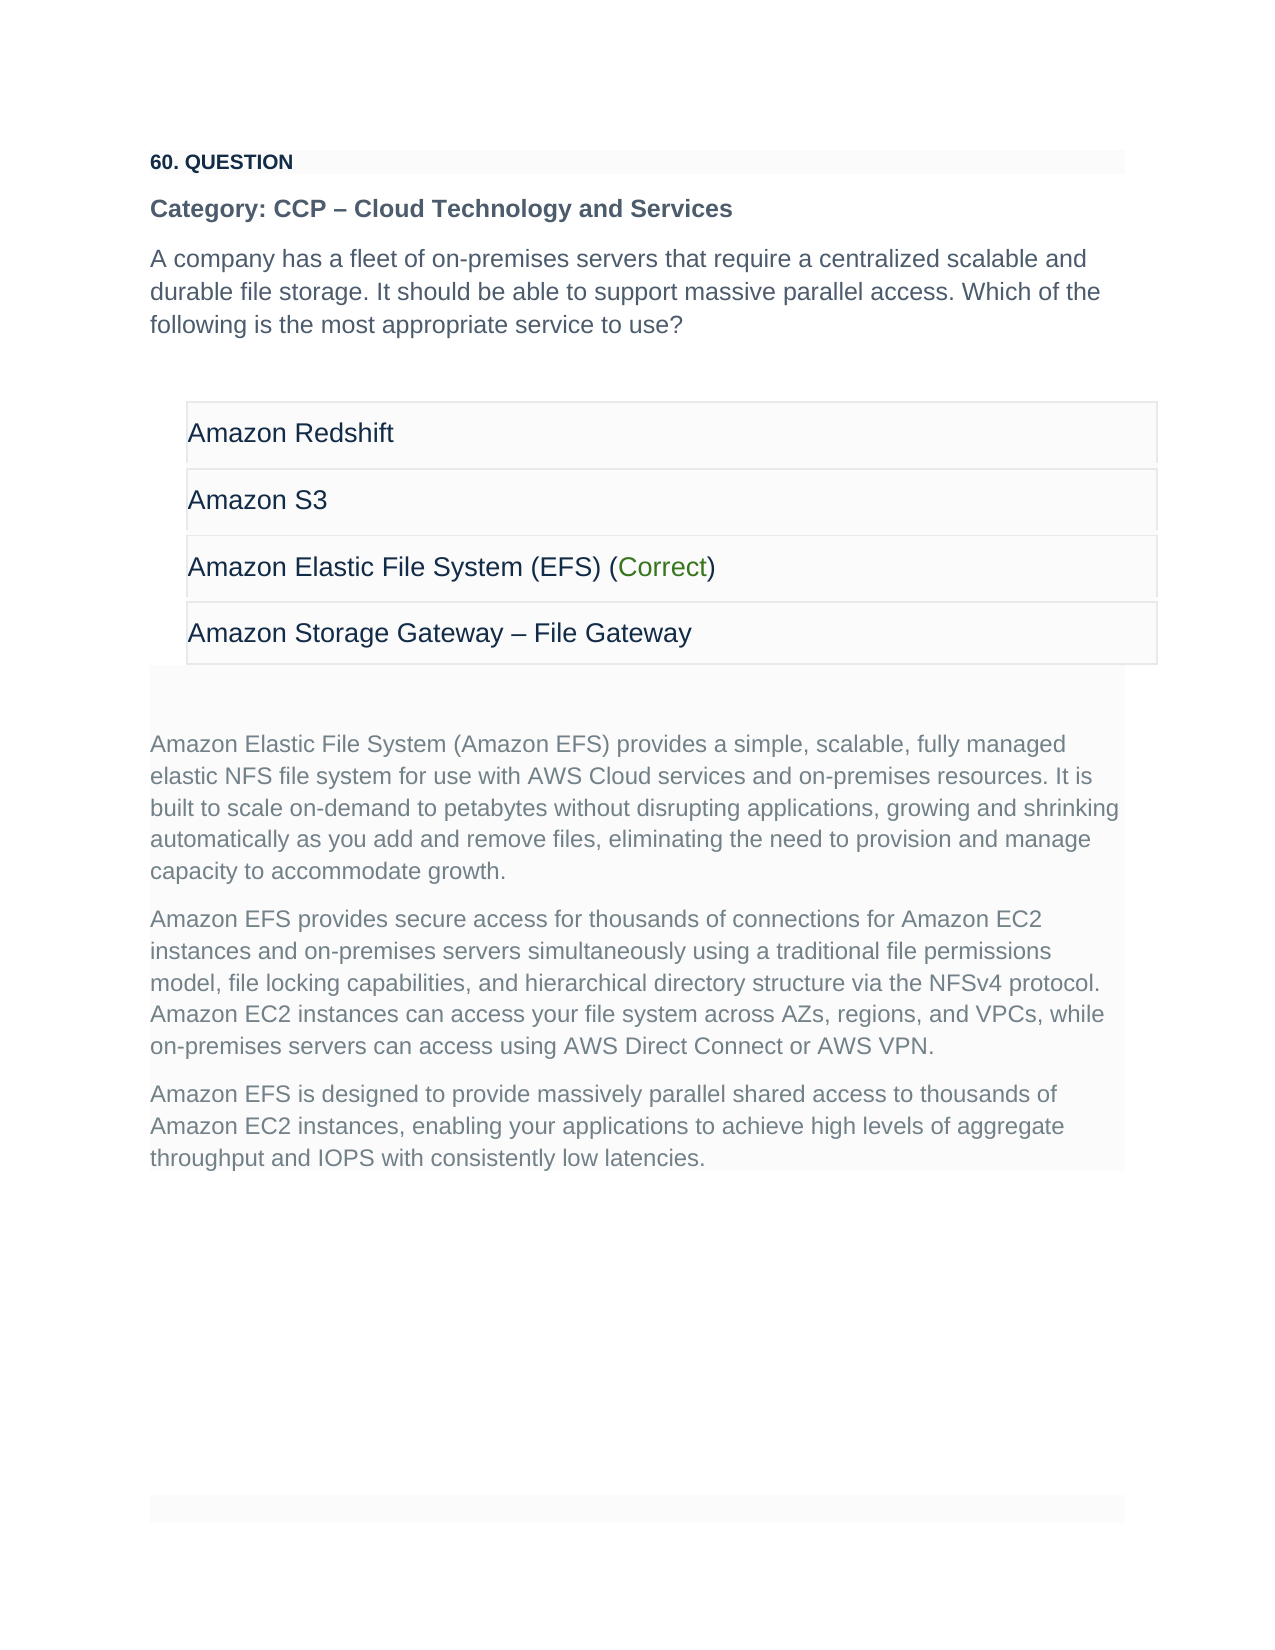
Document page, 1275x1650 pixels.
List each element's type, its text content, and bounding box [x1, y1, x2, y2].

list Amazon Storage Gateway – File Gateway [188, 603, 1156, 663]
list Amazon Elastic File System (EFS) (Correct) [188, 536, 1156, 597]
list Amazon S3 [188, 470, 1156, 530]
text Amazon EFS is designed to provide massively parallel shared access to thousands of Amazon EC2 instances, enabling your applications to achieve high levels of aggregate throughput and IOPS with consistently low latencies. [150, 1080, 1125, 1171]
text Amazon Elastic File System (Amazon EFS) provides a simple, scalable, fully managed elastic NFS file system for use with AWS Cloud services and on-premises resources. It is built to scale on-demand to petabytes without disrupting applications, growing and shrinking automatically as you add and remove files, eliminating the need to provision and manage capacity to accommodate growth. [150, 730, 1125, 884]
text A company has a fleet of on-premises servers that require a centralized scalable and durable file storage. It should be able to support massive parallel access. Which of the following is the most appropriate service to use? [150, 244, 1125, 339]
list Amazon Redshift [188, 403, 1156, 463]
text Amazon EFS provides secure access for thousands of connections for Amazon EC2 instances and on-premises servers simultaneously using a traditional file permissions model, file locking capabilities, and hierarchical directory structure via the NFSv4 protocol. Amazon EC2 instances can access your file system across AZs, regions, and VPCs, while on-premises servers can access using AWS Direct Connect or AWS VPN. [150, 905, 1125, 1059]
text Category: CCP – Cloud Technology and Services [150, 194, 1125, 223]
text 60. QUESTION [150, 150, 1125, 174]
